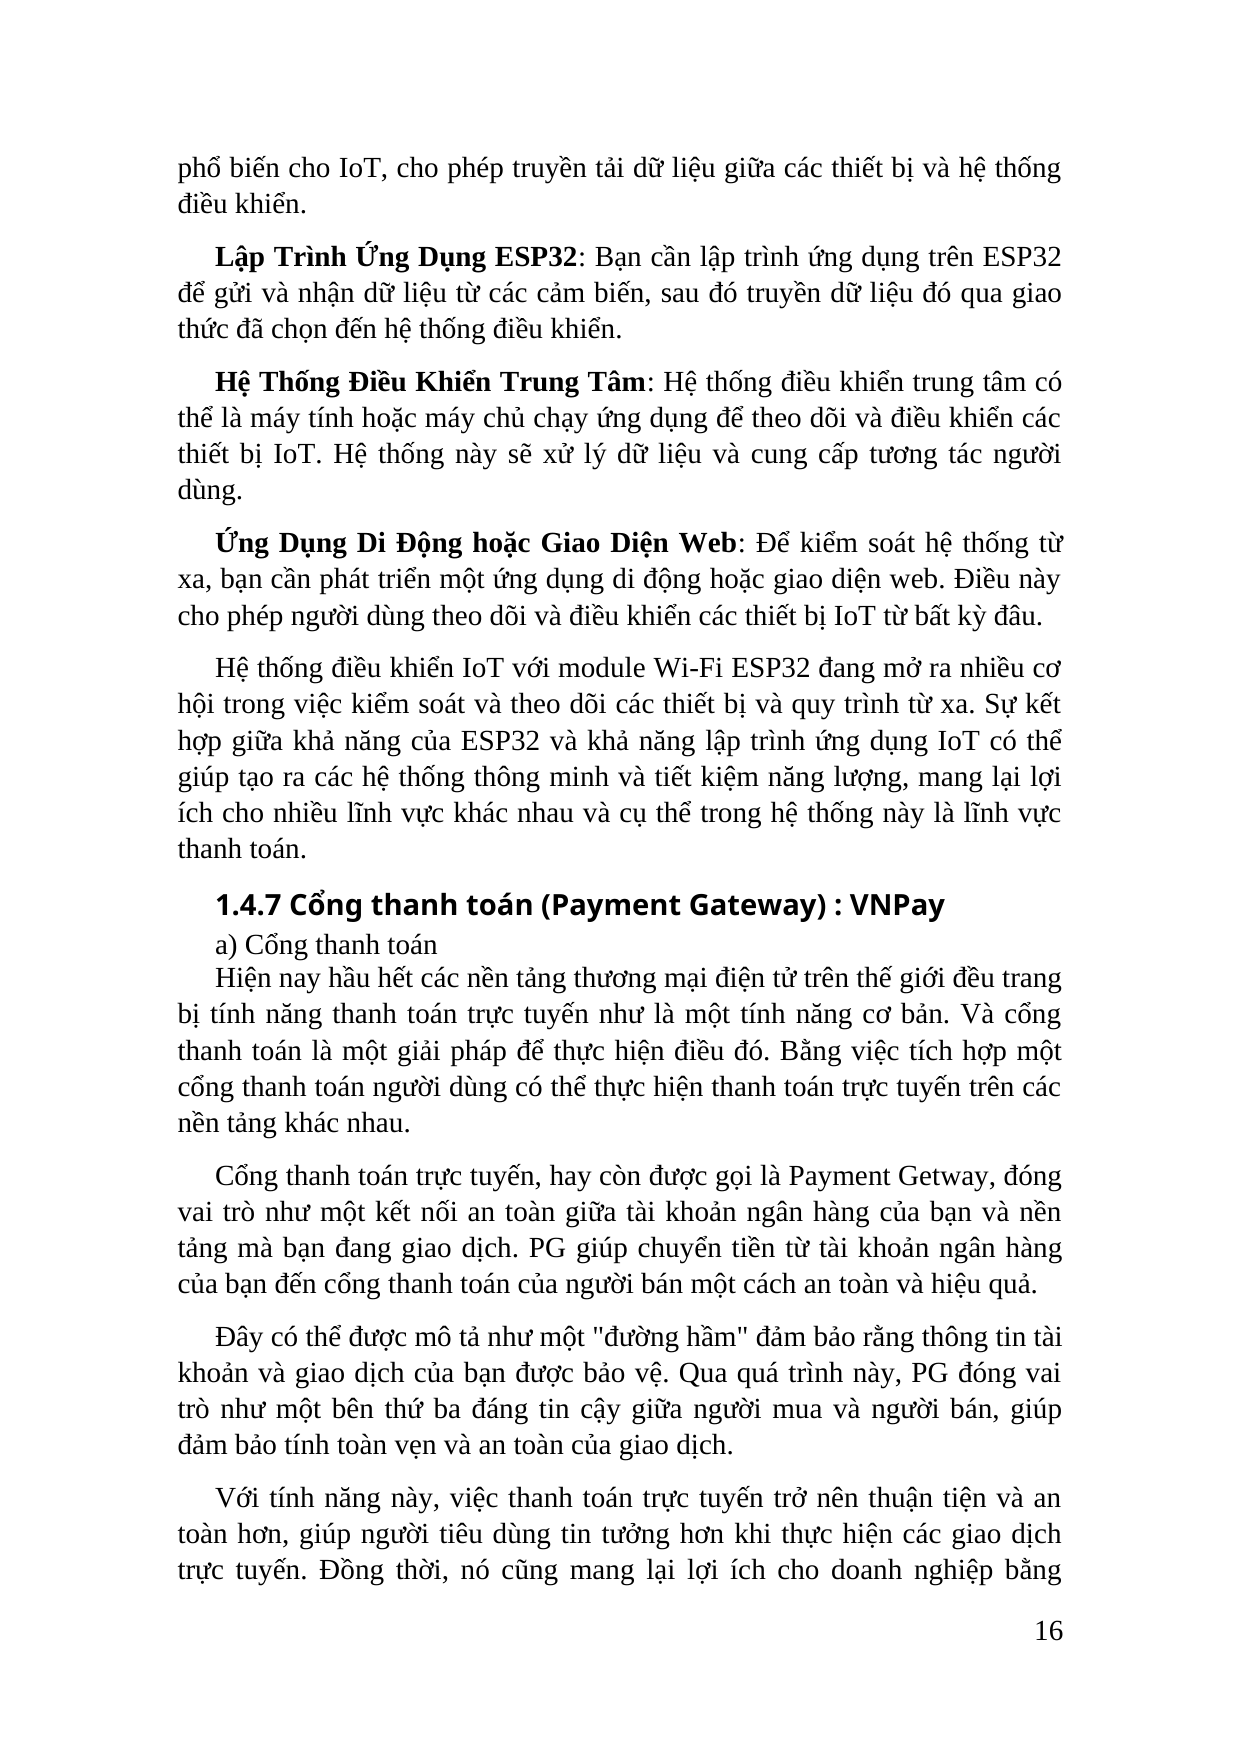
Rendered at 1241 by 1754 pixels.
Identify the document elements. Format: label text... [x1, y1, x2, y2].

subtitle 1.4.7 Cổng thanh toán (Payment Gateway) : VNPay [177, 884, 1063, 924]
text a) Cổng thanh toán [177, 927, 1063, 960]
text Hệ thống điều khiển IoT với module Wi-Fi ESP32 đang mở ra nhiều cơ hội trong việc kiểm soát và theo dõi các thiết bị và quy trình từ xa. Sự kết hợp giữa khả năng của ESP32 và khả năng lập trình ứng dụng IoT có thể giúp tạo ra các hệ thống thông minh và tiết kiệm năng lượng, mang lại lợi ích cho nhiều lĩnh vực khác nhau và cụ thể trong hệ thống này là lĩnh vực thanh toán. [177, 650, 1063, 865]
text Hệ Thống Điều Khiển Trung Tâm: Hệ thống điều khiển trung tâm có thể là máy tính hoặc máy chủ chạy ứng dụng để theo dõi và điều khiển các thiết bị IoT. Hệ thống này sẽ xử lý dữ liệu và cung cấp tương tác người dùng. [177, 364, 1063, 506]
text Lập Trình Ứng Dụng ESP32: Bạn cần lập trình ứng dụng trên ESP32 để gửi và nhận dữ liệu từ các cảm biến, sau đó truyền dữ liệu đó qua giao thức đã chọn đến hệ thống điều khiển. [177, 239, 1063, 345]
text Cổng thanh toán trực tuyến, hay còn được gọi là Payment Getway, đóng vai trò như một kết nối an toàn giữa tài khoản ngân hàng của bạn và nền tảng mà bạn đang giao dịch. PG giúp chuyển tiền từ tài khoản ngân hàng của bạn đến cổng thanh toán của người bán một cách an toàn và hiệu quả. [177, 1158, 1063, 1300]
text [177, 150, 1063, 220]
text Ứng Dụng Di Động hoặc Giao Diện Web: Để kiểm soát hệ thống từ xa, bạn cần phát triển một ứng dụng di động hoặc giao diện web. Điều này cho phép người dùng theo dõi và điều khiển các thiết bị IoT từ bất kỳ đâu. [177, 525, 1063, 631]
text Hiện nay hầu hết các nền tảng thương mại điện tử trên thế giới đều trang bị tính năng thanh toán trực tuyến như là một tính năng cơ bản. Và cổng thanh toán là một giải pháp để thực hiện điều đó. Bằng việc tích hợp một cổng thanh toán người dùng có thể thực hiện thanh toán trực tuyến trên các nền tảng khác nhau. [177, 960, 1063, 1138]
text Đây có thể được mô tả như một "đường hầm" đảm bảo rằng thông tin tài khoản và giao dịch của bạn được bảo vệ. Qua quá trình này, PG đóng vai trò như một bên thứ ba đáng tin cậy giữa người mua và người bán, giúp đảm bảo tính toàn vẹn và an toàn của giao dịch. [177, 1319, 1063, 1461]
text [177, 1480, 1063, 1586]
